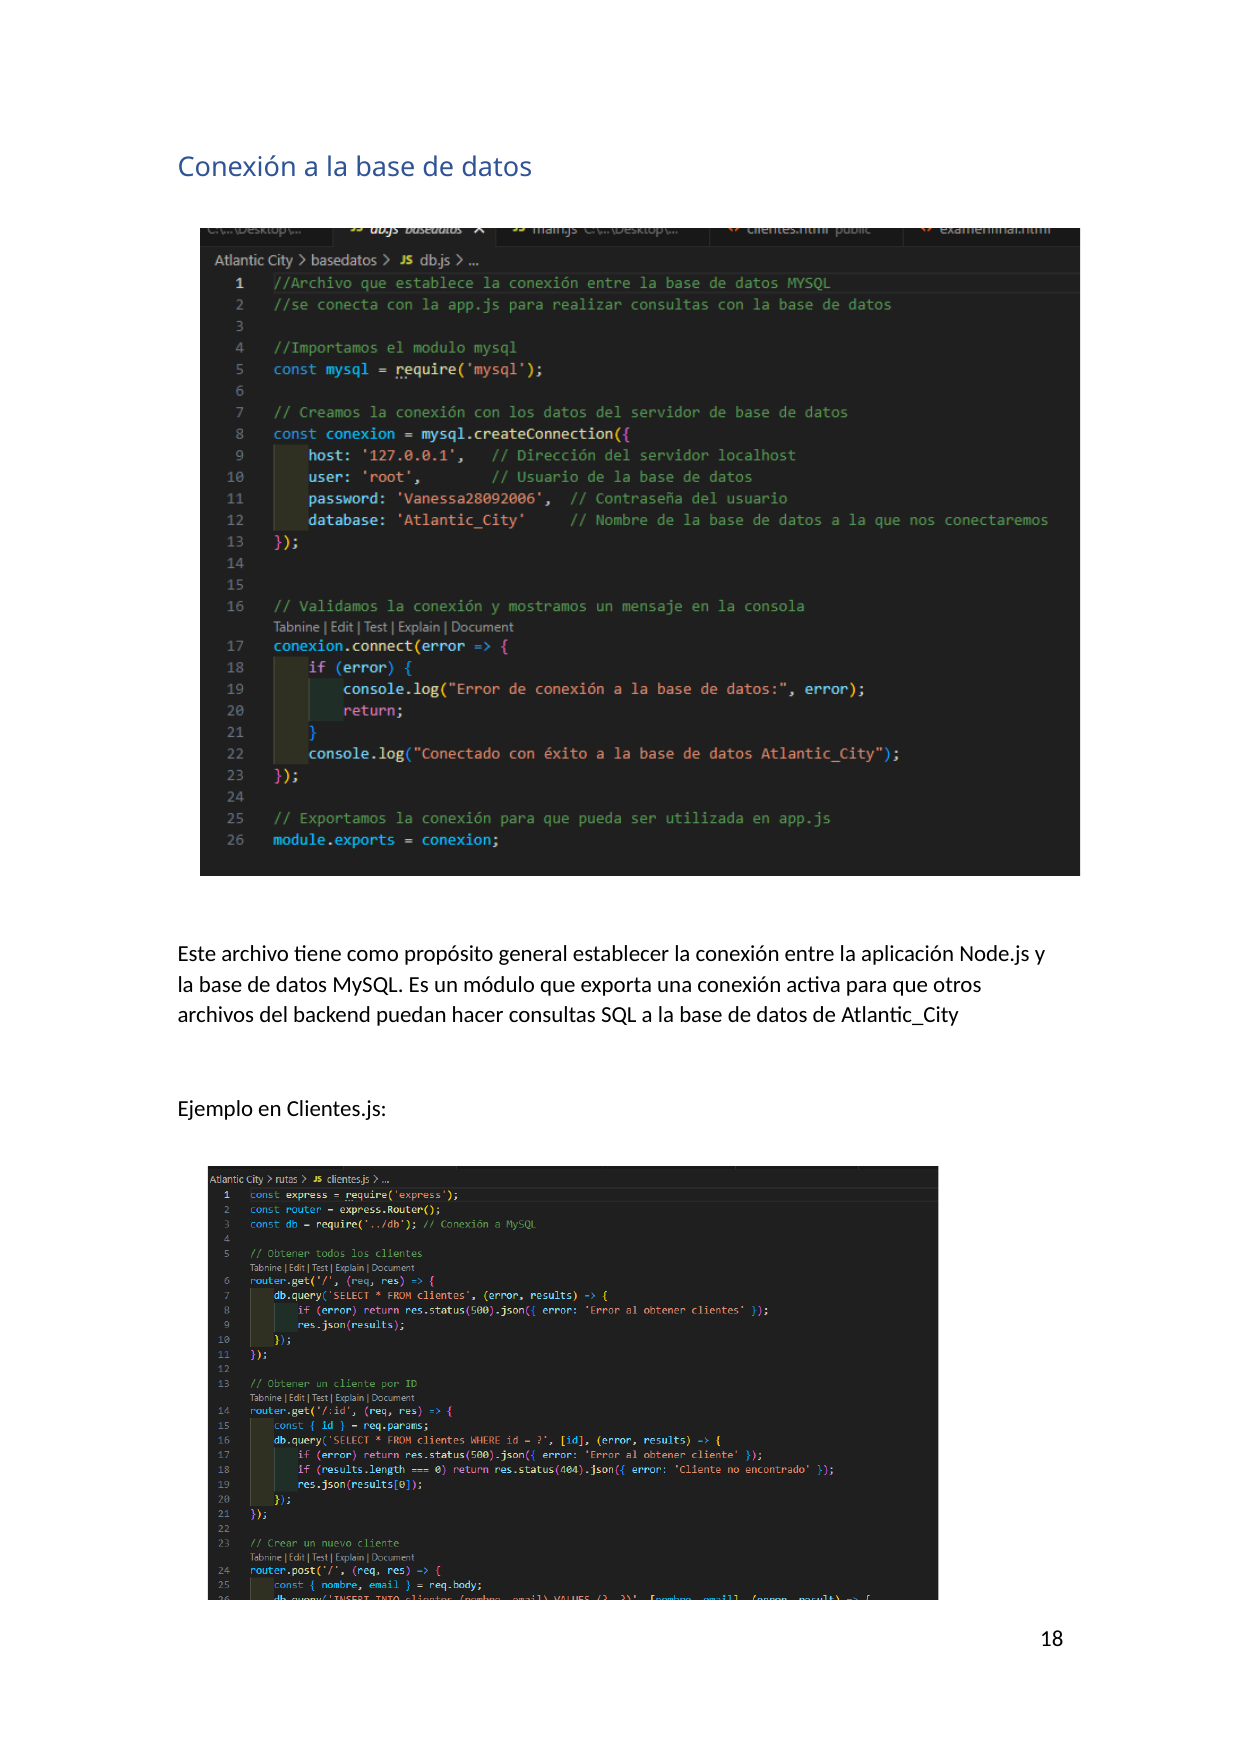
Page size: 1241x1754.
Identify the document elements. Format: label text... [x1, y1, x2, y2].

text Ejemplo en Clientes.js: [177, 1094, 1063, 1152]
picture [200, 228, 1081, 876]
subtitle Conexión a la base de datos [177, 148, 1063, 184]
picture [207, 1166, 938, 1601]
